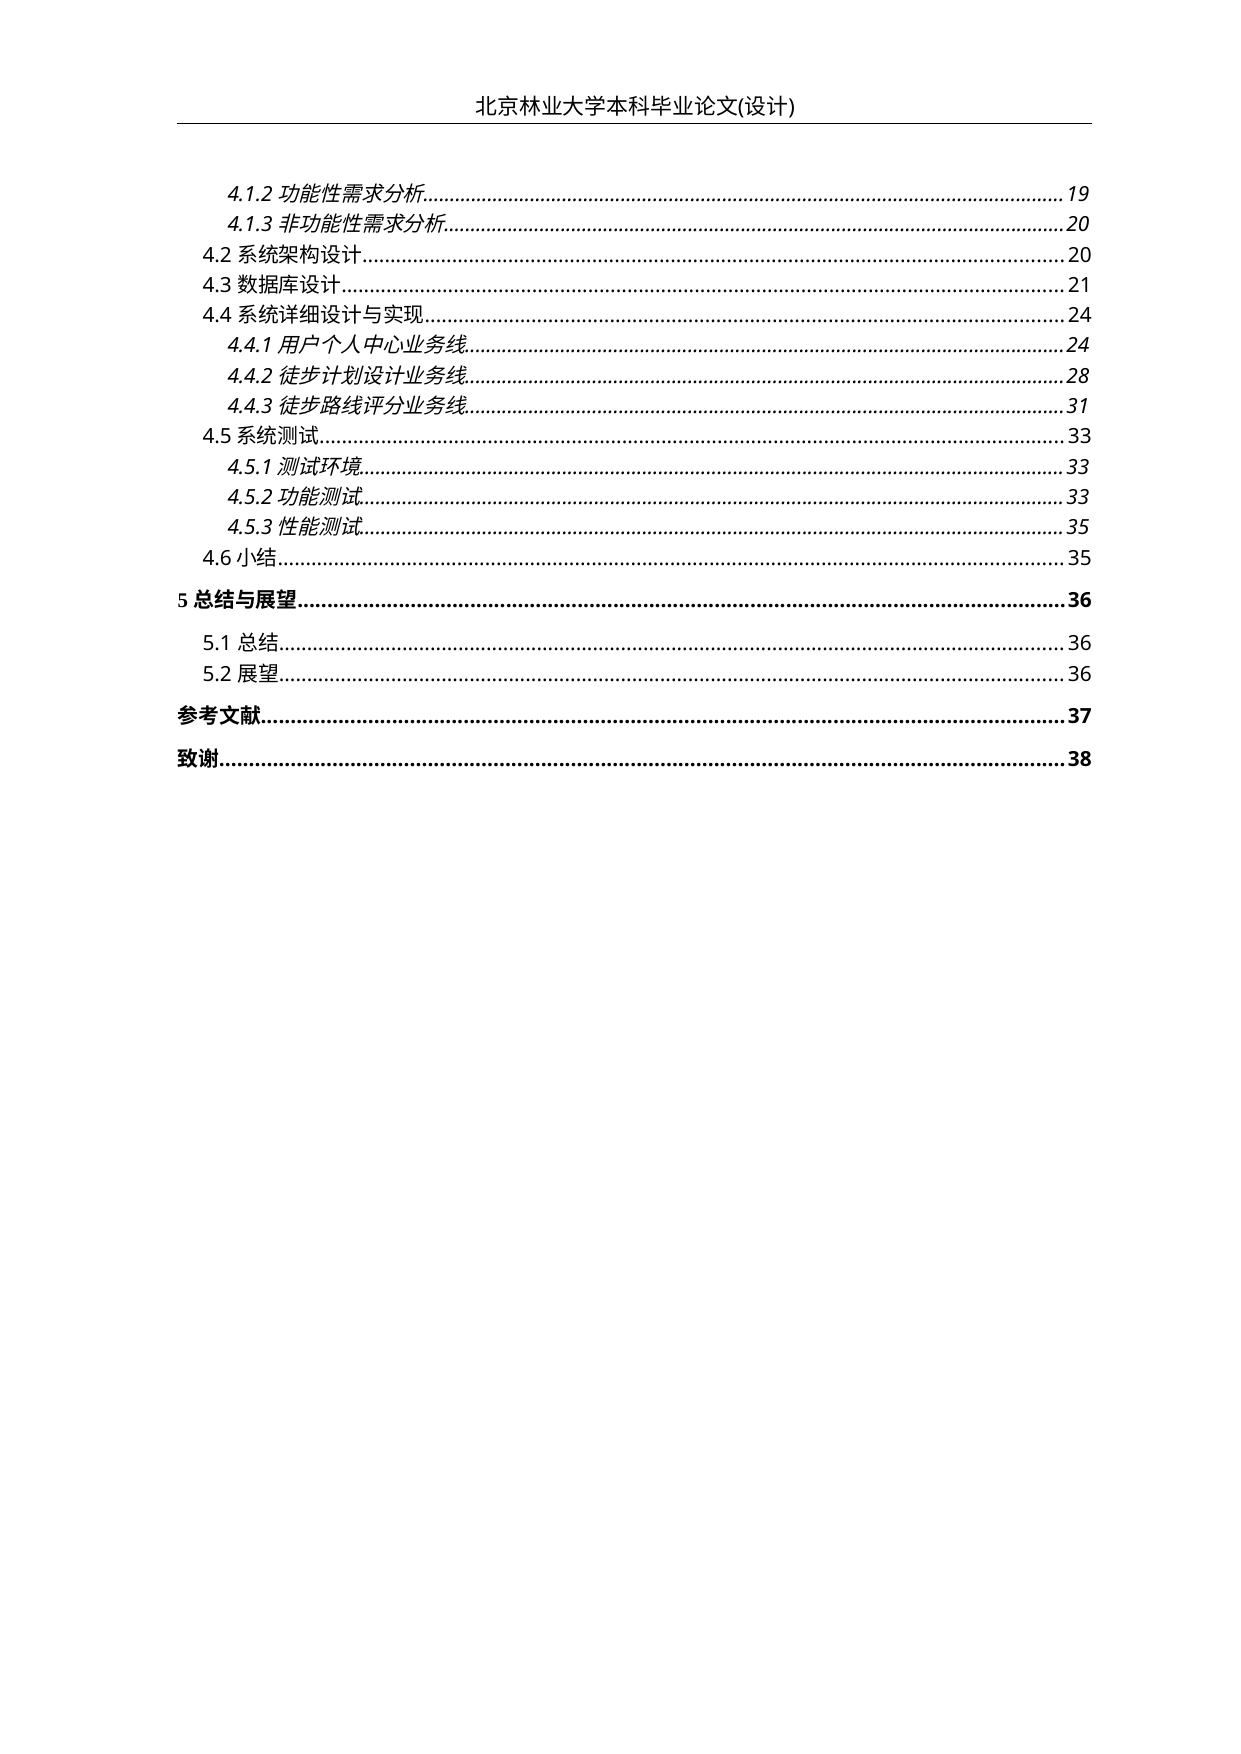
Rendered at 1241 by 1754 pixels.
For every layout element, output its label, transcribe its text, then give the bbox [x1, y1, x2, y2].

text 4.1.2 功能性需求分析 19 [227, 177, 1092, 207]
text 4.5系统测试 33 [202, 420, 1092, 450]
text 5.1 总结 36 [202, 627, 1092, 657]
text 4.5.2功能测试 33 [227, 480, 1092, 511]
text 4.5.3性能测试 35 [227, 511, 1092, 541]
text 致谢 38 [177, 742, 1092, 773]
text 4.4.3 徒步路线评分业务线 31 [227, 389, 1092, 420]
text 4.4.2 徒步计划设计业务线 28 [227, 359, 1092, 389]
text 4.6小结 35 [202, 541, 1092, 571]
text 4.3 数据库设计 21 [202, 268, 1092, 298]
text 4.2 系统架构设计 20 [202, 238, 1092, 268]
text 4.4 系统详细设计与实现 24 [202, 298, 1092, 329]
text 4.1.3 非功能性需求分析 20 [227, 207, 1092, 238]
text 参考文献 37 [177, 700, 1092, 730]
text 5 总结与展望 36 [177, 584, 1092, 614]
text 5.2 展望 36 [202, 657, 1092, 687]
text 4.5.1测试环境 33 [227, 450, 1092, 480]
text 4.4.1 用户个人中心业务线 24 [227, 329, 1092, 359]
